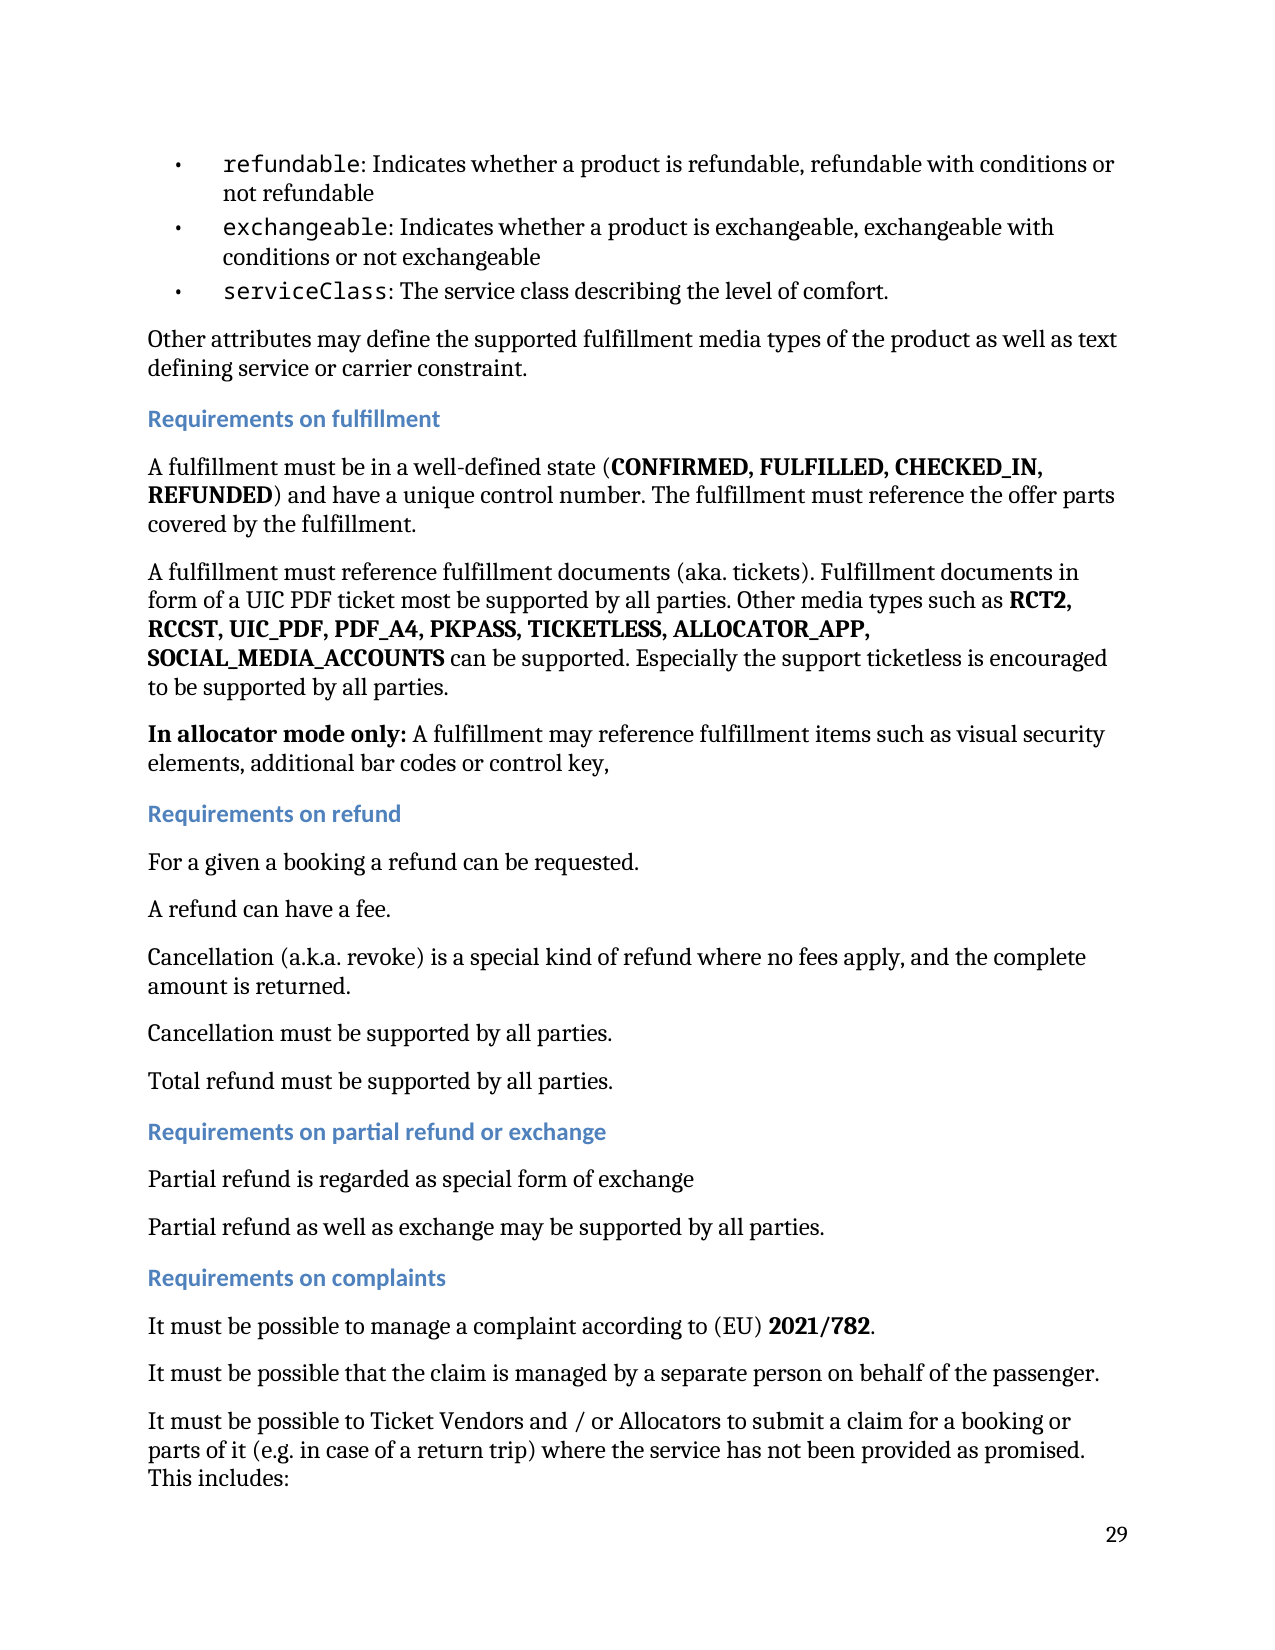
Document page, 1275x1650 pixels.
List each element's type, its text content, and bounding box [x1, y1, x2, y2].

list exchangeable: Indicates whether a product is exchangeable, exchangeable with conditions or not exchangeable [173, 211, 1127, 271]
text A fulfillment must be in a well-defined state (CONFIRMED, FULFILLED, CHECKED_IN, REFUNDED) and have a unique control number. The fulfillment must reference the offer parts covered by the fulfillment. [148, 453, 1127, 539]
list serviceClass: The service class describing the level of comfort. [173, 275, 1127, 306]
text Partial refund is regarded as special form of exchange [148, 1165, 1127, 1194]
subtitle Requirements on complaints [148, 1262, 1127, 1293]
text It must be possible that the claim is managed by a separate person on behalf of the passenger. [148, 1359, 1127, 1388]
text Cancellation must be supported by all parties. [148, 1019, 1127, 1048]
list refundable: Indicates whether a product is refundable, refundable with conditions or not refundable [173, 148, 1127, 208]
text Total refund must be supported by all parties. [148, 1067, 1127, 1095]
subtitle Requirements on refund [148, 798, 1127, 829]
text Partial refund as well as exchange may be supported by all parties. [148, 1213, 1127, 1242]
text It must be possible to Ticket Vendors and / or Allocators to submit a claim for a booking or parts of it (e.g. in case of a return trip) where the service has not been provided as promised. This includes: [148, 1407, 1127, 1493]
text A fulfillment must reference fulfillment documents (aka. tickets). Fulfillment documents in form of a UIC PDF ticket most be supported by all parties. Other media types such as RCT2, RCCST, UIC_PDF, PDF_A4, PKPASS, TICKETLESS, ALLOCATOR_APP, SOCIAL_MEDIA_ACCOUNTS can be supported. Especially the support ticketless is encouraged to be supported by all parties. [148, 558, 1127, 701]
text It must be possible to manage a complaint according to (EU) 2021/782. [148, 1312, 1127, 1341]
text In allocator mode only: A fulfillment may reference fulfillment items such as visual security elements, additional bar codes or control key, [148, 720, 1127, 778]
text Other attributes may define the supported fulfillment media types of the product as well as text defining service or carrier constraint. [148, 325, 1127, 383]
subtitle Requirements on fulfillment [148, 403, 1127, 434]
text For a given a booking a refund can be requested. [148, 848, 1127, 877]
text A refund can have a fee. [148, 895, 1127, 924]
subtitle Requirements on partial refund or exchange [148, 1116, 1127, 1147]
text Cancellation (a.k.a. revoke) is a special kind of refund where no fees apply, and the complete amount is returned. [148, 943, 1127, 1000]
